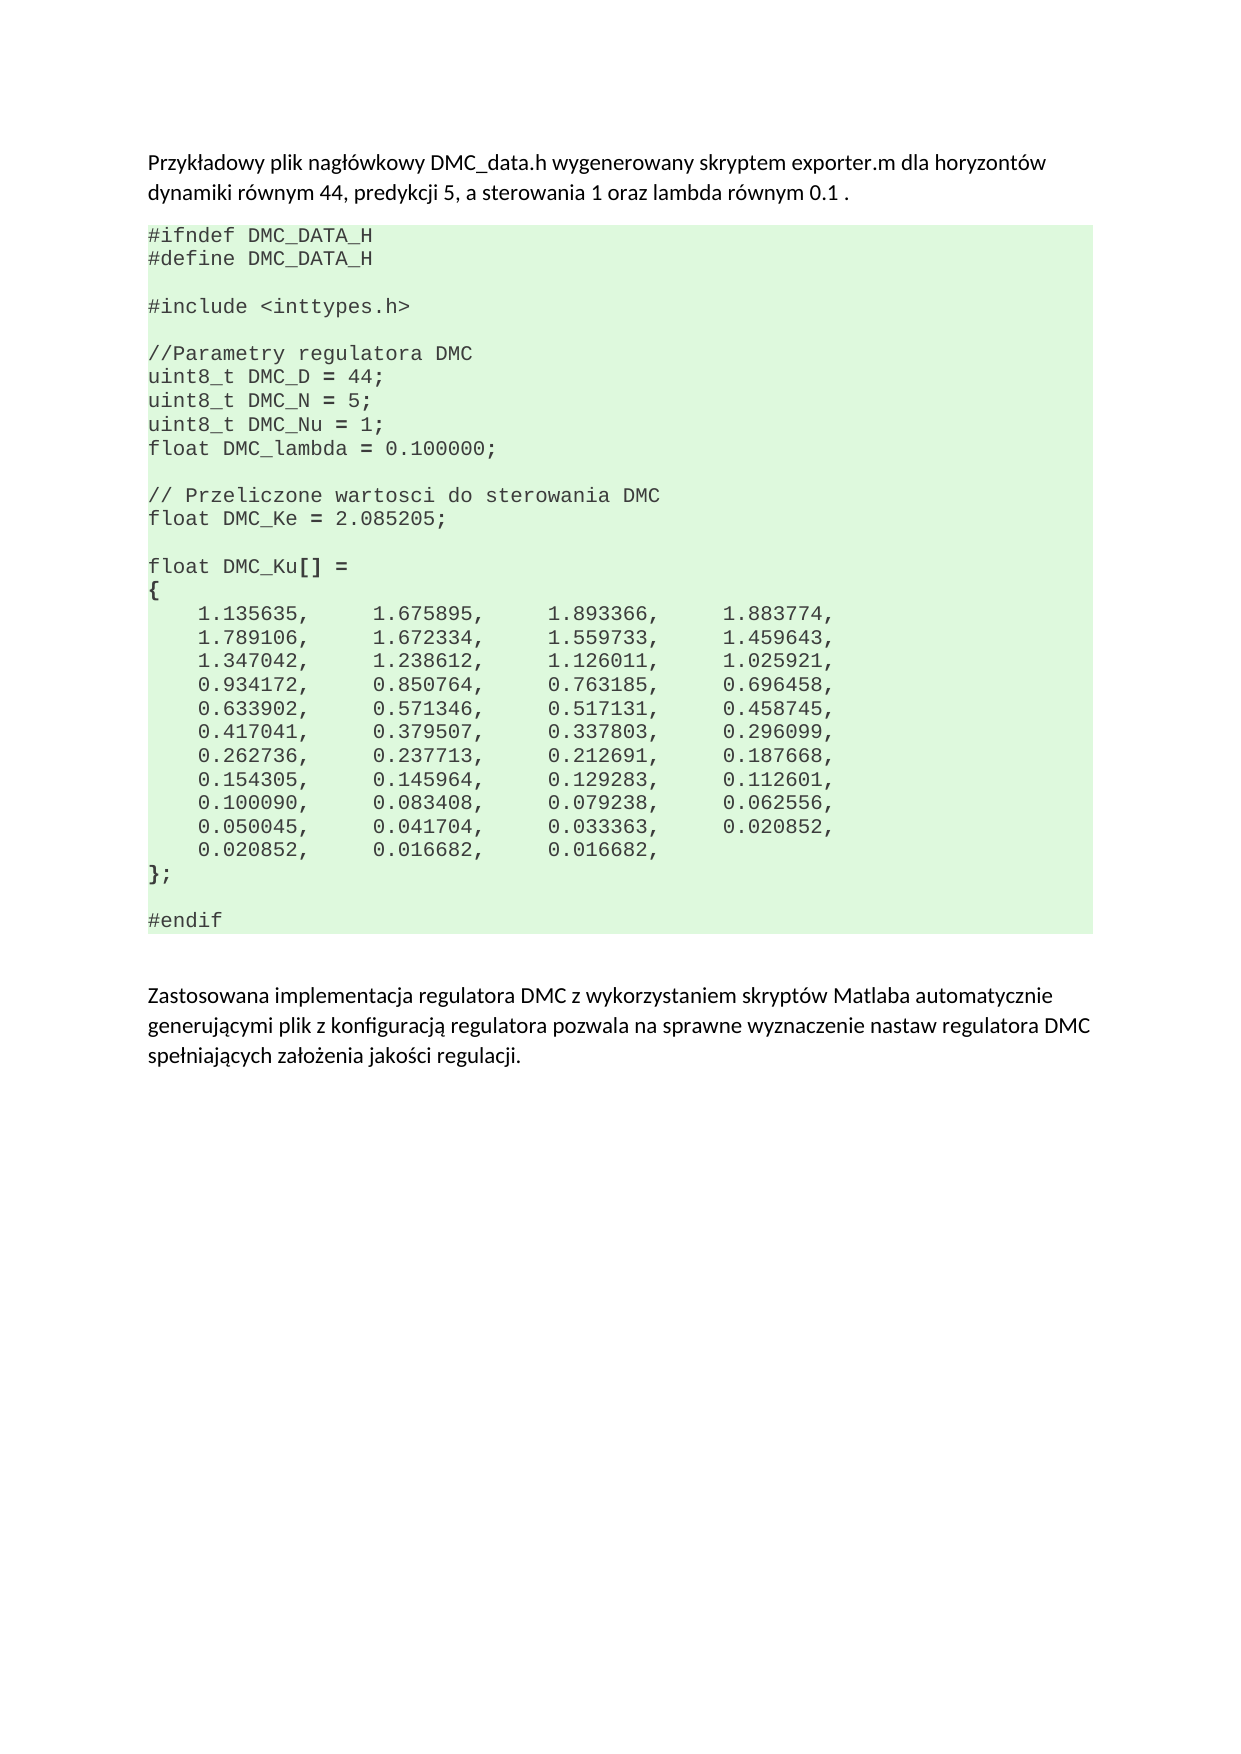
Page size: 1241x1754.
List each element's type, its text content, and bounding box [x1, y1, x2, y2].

text 0.100090, 0.083408, 0.079238, 0.062556, [148, 792, 1093, 816]
text //Parametry regulatora DMC [148, 343, 1093, 367]
text #ifndef DMC_DATA_H [148, 225, 1093, 248]
text #define DMC_DATA_H [148, 248, 1093, 272]
text 0.633902, 0.571346, 0.517131, 0.458745, [148, 698, 1093, 721]
text { [148, 579, 1093, 603]
text }; [148, 863, 1093, 887]
text 0.417041, 0.379507, 0.337803, 0.296099, [148, 721, 1093, 745]
text float DMC_Ku[] = [148, 556, 1093, 579]
text // Przeliczone wartosci do sterowania DMC [148, 485, 1093, 508]
text uint8_t DMC_D = 44; [148, 367, 1093, 390]
text Zastosowana implementacja regulatora DMC z wykorzystaniem skryptów Matlaba automatycznie generującymi plik z konfiguracją regulatora pozwala na sprawne wyznaczenie nastaw regulatora DMC spełniających założenia jakości regulacji. [148, 981, 1093, 1069]
text 0.050045, 0.041704, 0.033363, 0.020852, [148, 816, 1093, 839]
text #include <inttypes.h> [148, 296, 1093, 319]
text #endif [148, 910, 1093, 934]
text 0.934172, 0.850764, 0.763185, 0.696458, [148, 674, 1093, 698]
text float DMC_lambda = 0.100000; [148, 437, 1093, 461]
text 1.789106, 1.672334, 1.559733, 1.459643, [148, 627, 1093, 650]
text 0.262736, 0.237713, 0.212691, 0.187668, [148, 745, 1093, 768]
text float DMC_Ke = 2.085205; [148, 508, 1093, 532]
text 1.135635, 1.675895, 1.893366, 1.883774, [148, 603, 1093, 627]
text Przykładowy plik nagłówkowy DMC_data.h wygenerowany skryptem exporter.m dla horyzontów dynamiki równym 44, predykcji 5, a sterowania 1 oraz lambda równym 0.1 . [148, 148, 1093, 206]
text 0.154305, 0.145964, 0.129283, 0.112601, [148, 768, 1093, 792]
text uint8_t DMC_Nu = 1; [148, 414, 1093, 437]
text 0.020852, 0.016682, 0.016682, [148, 839, 1093, 863]
text uint8_t DMC_N = 5; [148, 390, 1093, 414]
text 1.347042, 1.238612, 1.126011, 1.025921, [148, 650, 1093, 674]
